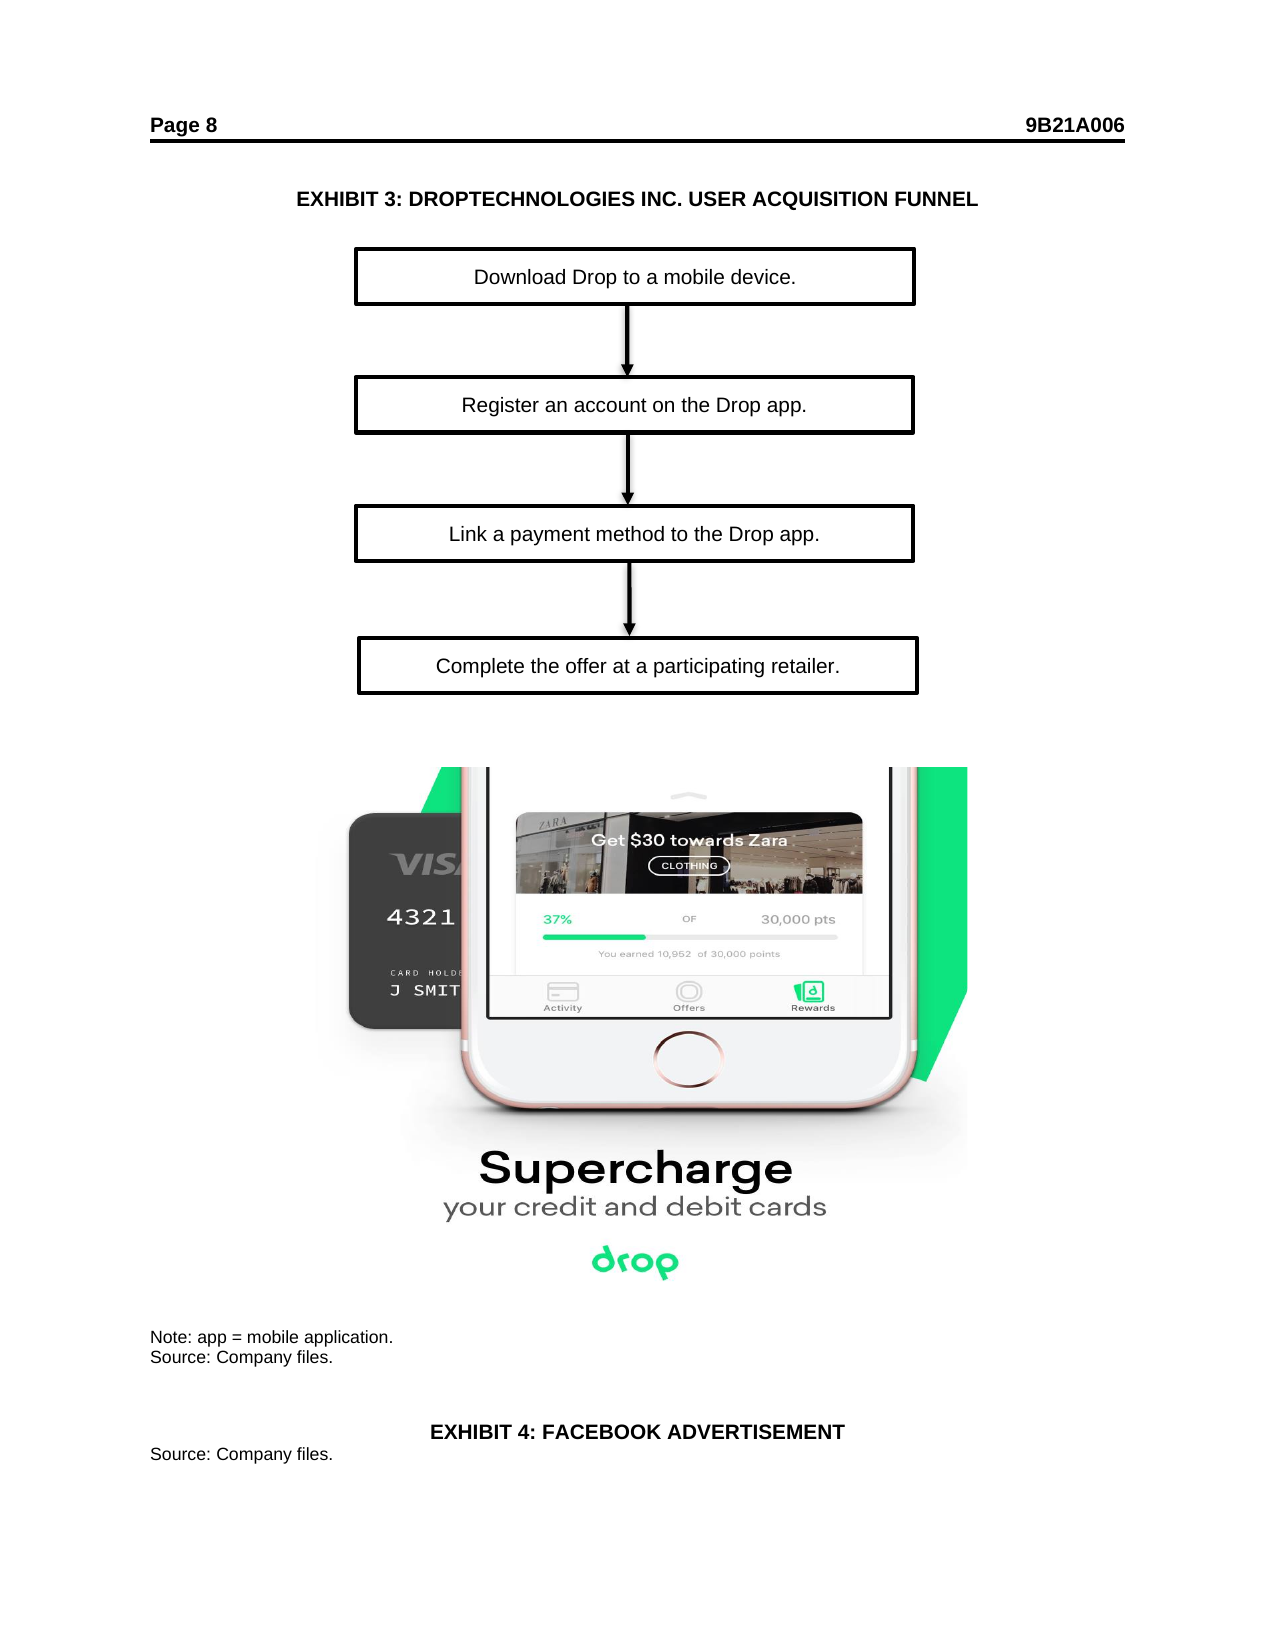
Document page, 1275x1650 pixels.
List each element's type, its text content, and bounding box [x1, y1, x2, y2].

text Exhibit 3: DropTechnologies Inc. User Acquisition Funnel [150, 186, 1125, 210]
text Source: Company files. [150, 1347, 1125, 1367]
text Exhibit 4: Facebook Advertisement [150, 1420, 1125, 1444]
text Source: Company files. [150, 1444, 1125, 1464]
picture [302, 767, 968, 1302]
